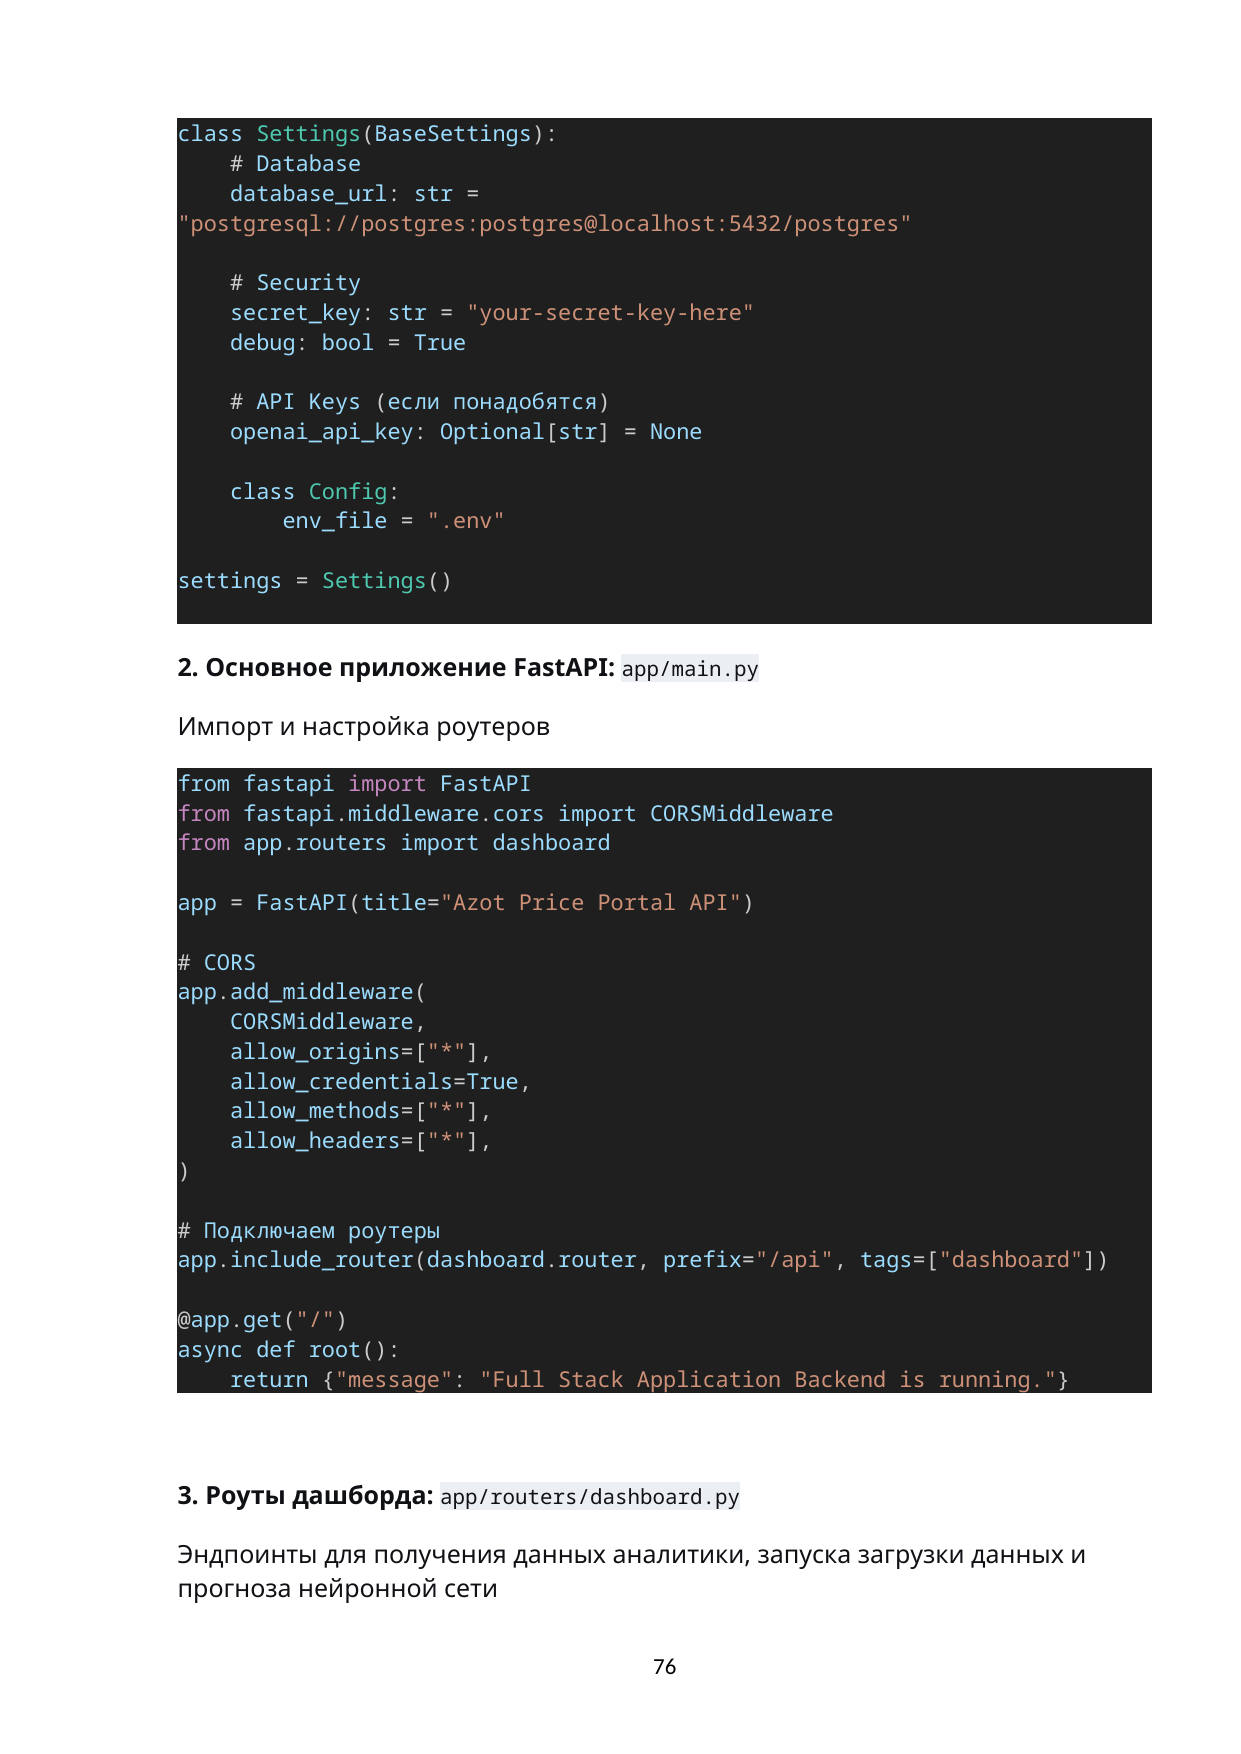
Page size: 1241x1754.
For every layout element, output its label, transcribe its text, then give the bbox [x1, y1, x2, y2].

text env_file = ".env" [177, 505, 1152, 535]
text from app.routers import dashboard [177, 827, 1152, 857]
text allow_headers=["*"], [177, 1125, 1152, 1155]
text CORSMiddleware, [177, 1006, 1152, 1036]
text allow_credentials=True, [177, 1066, 1152, 1095]
text database_url: str = "postgresql://postgres:postgres@localhost:5432/postgres" [177, 178, 1152, 237]
text secret_key: str = "your-secret-key-here" [177, 297, 1152, 327]
text allow_origins=["*"], [177, 1036, 1152, 1066]
text # Security [177, 267, 1152, 297]
text app = FastAPI(title="Azot Price Portal API") [177, 887, 1152, 917]
text return {"message": "Full Stack Application Backend is running."} [177, 1363, 1152, 1393]
text settings = Settings() [177, 565, 1152, 595]
text # API Keys (если понадобятся) [177, 386, 1152, 416]
text debug: bool = True [177, 327, 1152, 356]
text 2. Основное приложение FastAPI: app/main.py [177, 649, 1152, 684]
text class Config: [177, 476, 1152, 505]
text app.add_middleware( [177, 976, 1152, 1006]
text from fastapi.middleware.cors import CORSMiddleware [177, 797, 1152, 827]
text # Database [177, 148, 1152, 178]
text class Settings(BaseSettings): [177, 118, 1152, 148]
text # Подключаем роутеры [177, 1214, 1152, 1244]
text Эндпоинты для получения данных аналитики, запуска загрузки данных и прогноза нейронной сети [177, 1536, 1152, 1604]
text Импорт и настройка роутеров [177, 709, 1152, 743]
text allow_methods=["*"], [177, 1095, 1152, 1125]
text ) [177, 1155, 1152, 1185]
text async def root(): [177, 1334, 1152, 1363]
text @app.get("/") [177, 1304, 1152, 1334]
text # CORS [177, 946, 1152, 976]
text app.include_router(dashboard.router, prefix="/api", tags=["dashboard"]) [177, 1244, 1152, 1274]
text from fastapi import FastAPI [177, 768, 1152, 797]
text 3. Роуты дашборда: app/routers/dashboard.py [177, 1477, 1152, 1511]
text openai_api_key: Optional[str] = None [177, 416, 1152, 446]
